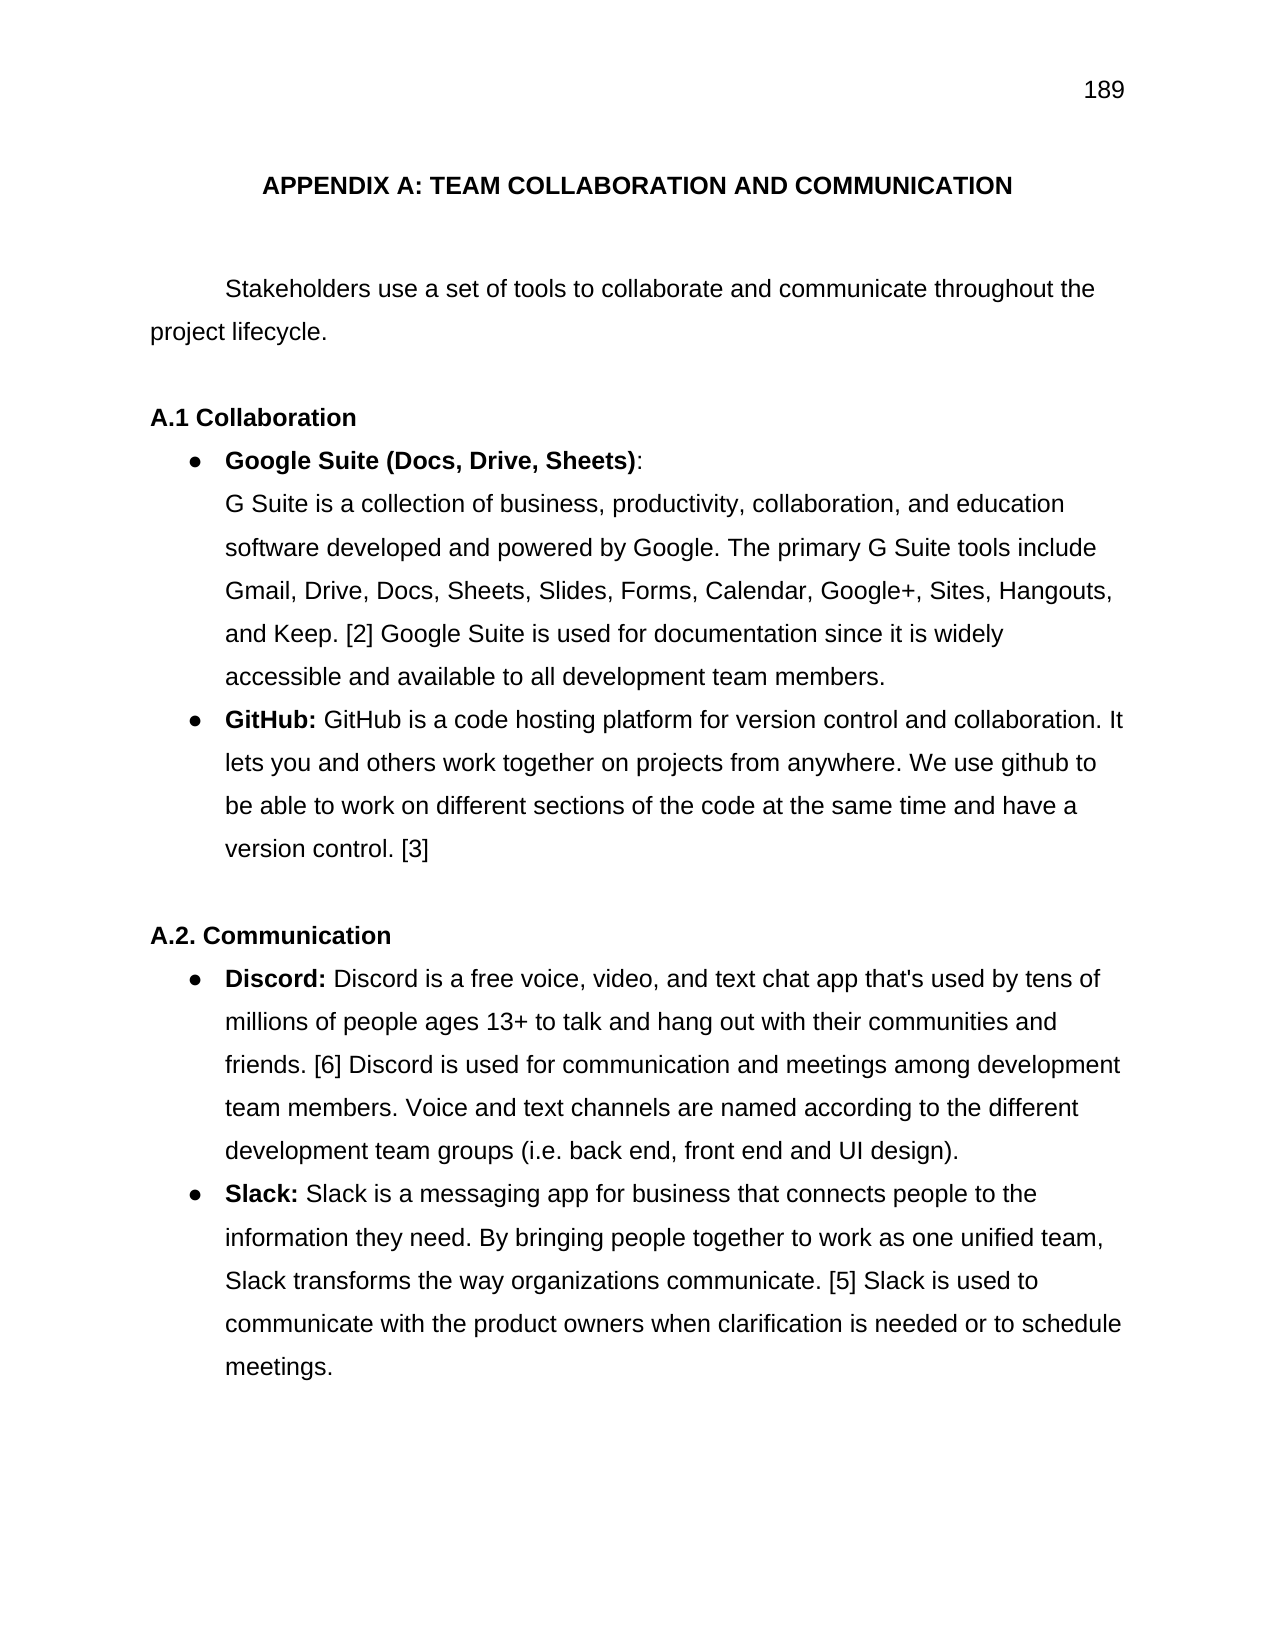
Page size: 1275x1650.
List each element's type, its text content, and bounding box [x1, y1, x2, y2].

list Discord: Discord is a free voice, video, and text chat app that's used by tens of millions of people ages 13+ to talk and hang out with their communities and friends. [6] Discord is used for communication and meetings among development team members. Voice and text channels are named according to the different development team groups (i.e. back end, front end and UI design). [187, 964, 1125, 1165]
subtitle A.2. Communication [150, 921, 1125, 949]
text Stakeholders use a set of tools to collaborate and communicate throughout the project lifecycle. [150, 274, 1125, 346]
subtitle APPENDIX A: TEAM COLLABORATION AND COMMUNICATION [150, 171, 1125, 199]
list Google Suite (Docs, Drive, Sheets): [187, 446, 1125, 475]
subtitle A.1 Collaboration [150, 403, 1125, 432]
list Slack: Slack is a messaging app for business that connects people to the information they need. By bringing people together to work as one unified team, Slack transforms the way organizations communicate. [5] Slack is used to communicate with the product owners when clarification is needed or to schedule meetings. [187, 1179, 1125, 1381]
list GitHub: GitHub is a code hosting platform for version control and collaboration. It lets you and others work together on projects from anywhere. We use github to be able to work on different sections of the code at the same time and have a version control. [3] [187, 705, 1125, 863]
text G Suite is a collection of business, productivity, collaboration, and education software developed and powered by Google. The primary G Suite tools include Gmail, Drive, Docs, Sheets, Slides, Forms, Calendar, Google+, Sites, Hangouts, and Keep. [2] Google Suite is used for documentation since it is widely accessible and available to all development team members. [225, 489, 1125, 691]
